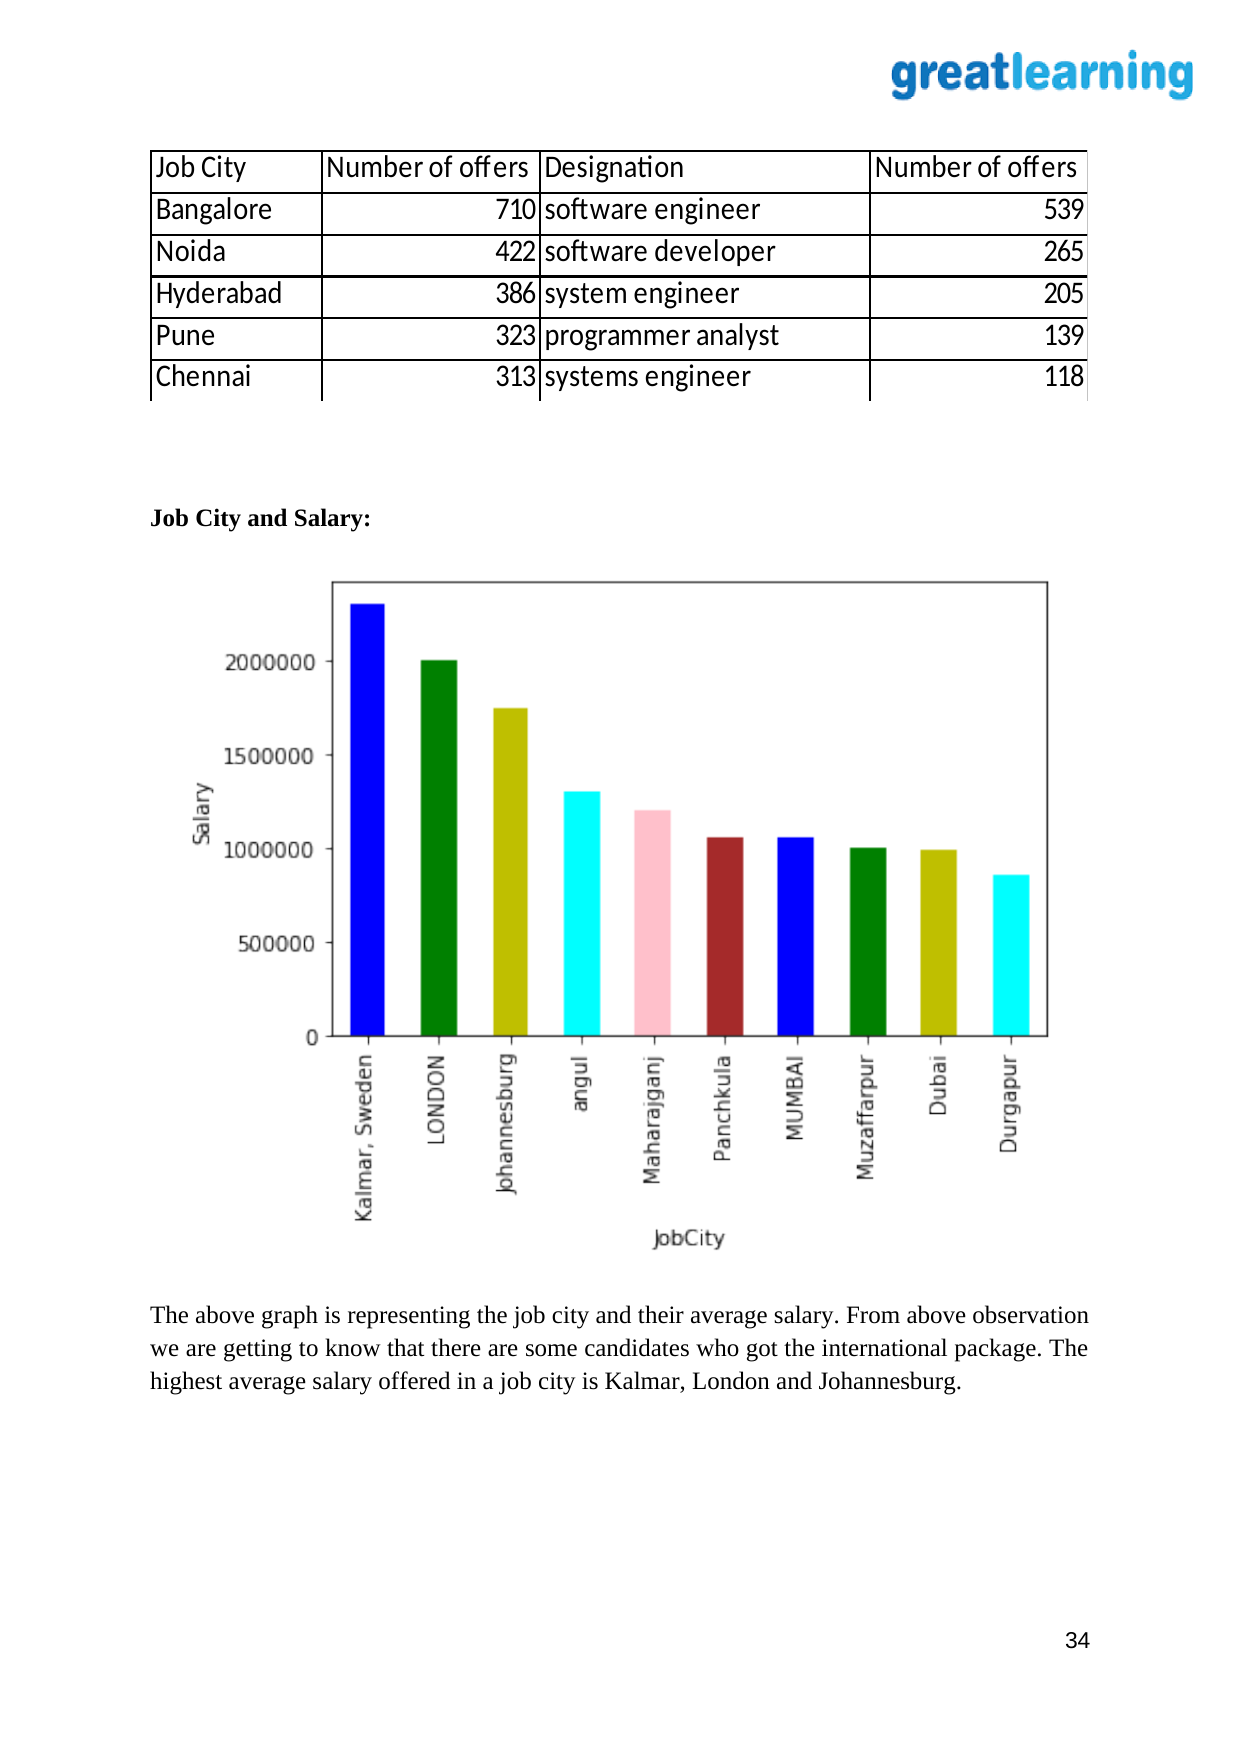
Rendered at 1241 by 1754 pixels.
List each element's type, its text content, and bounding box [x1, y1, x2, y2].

picture [881, 37, 1205, 113]
text Job City and Salary: [150, 503, 1090, 532]
text The above graph is representing the job city and their average salary. From above observation we are getting to know that there are some candidates who got the international package. The highest average salary offered in a job city is Kalmar, London and Johannesburg. [150, 1300, 1090, 1395]
picture [178, 569, 1062, 1263]
